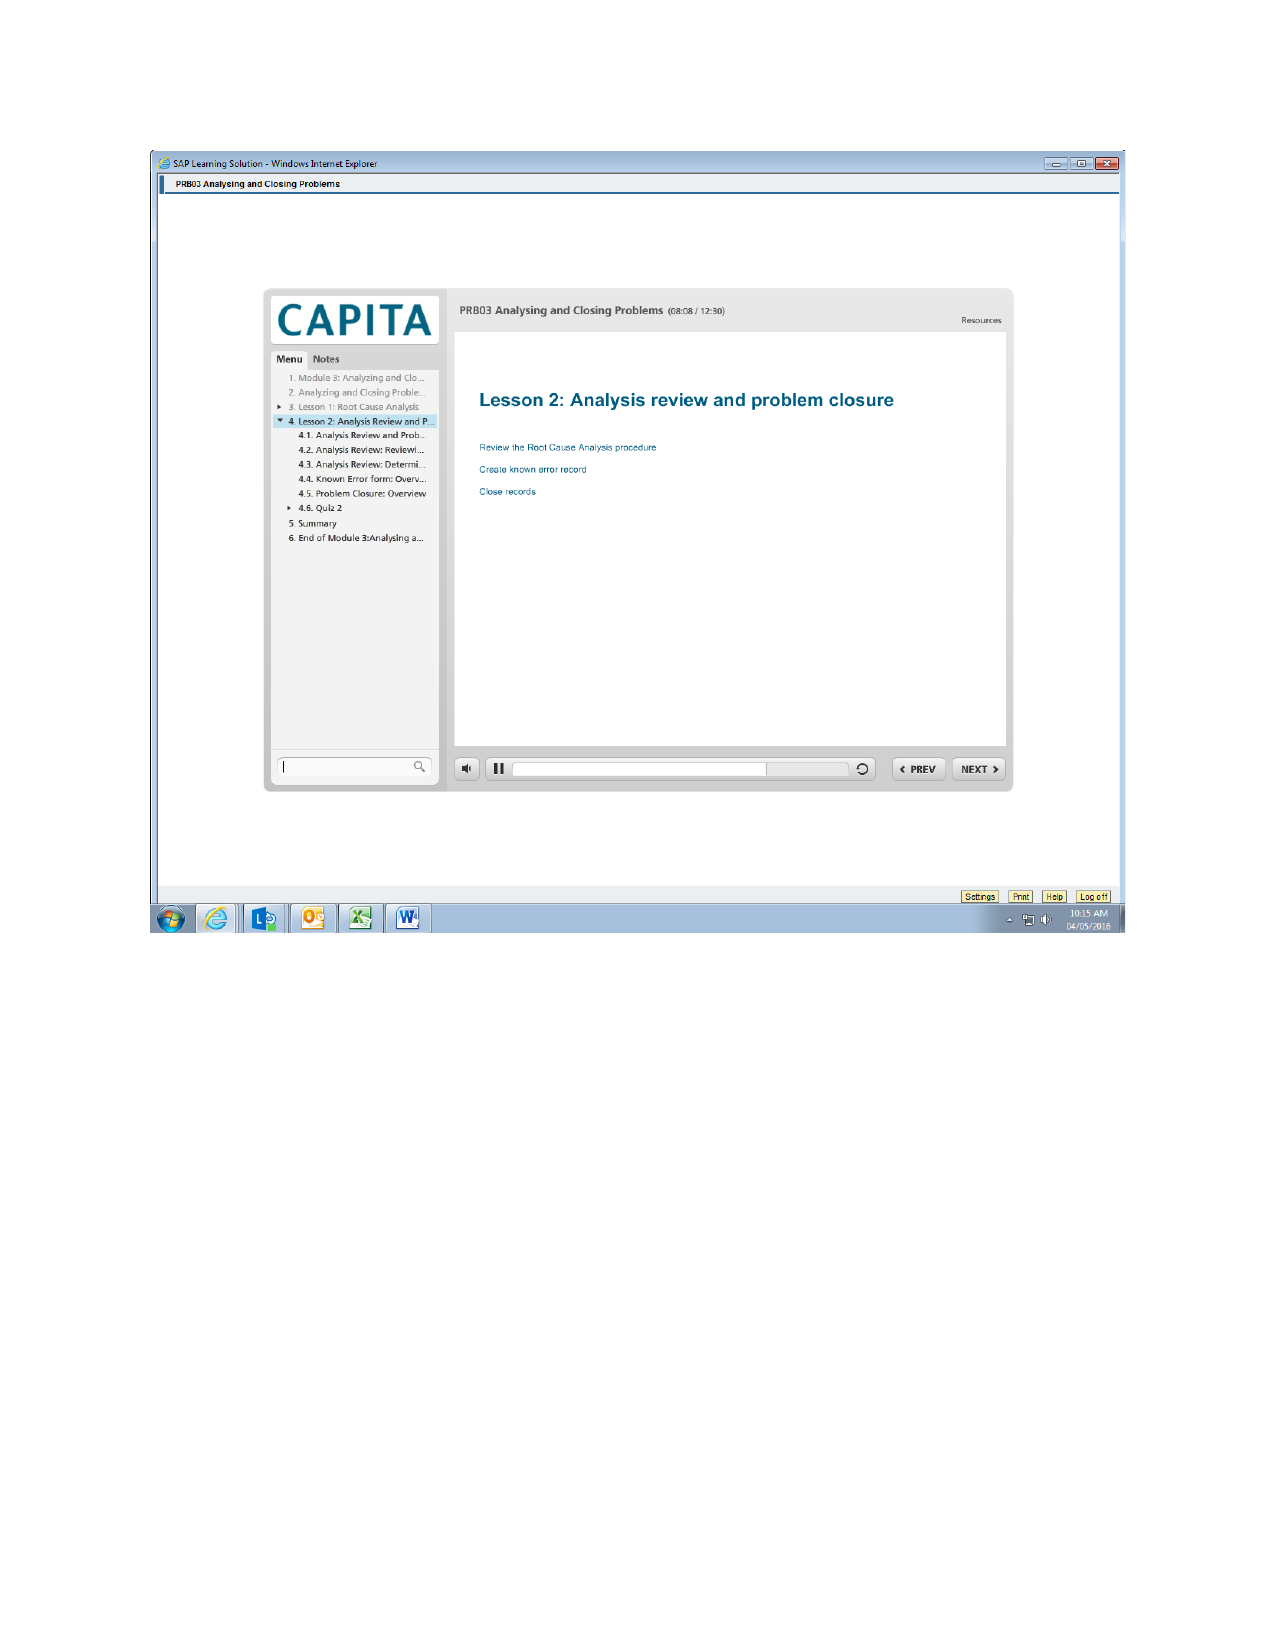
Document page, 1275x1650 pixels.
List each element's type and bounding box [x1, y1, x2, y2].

picture [150, 150, 1125, 933]
